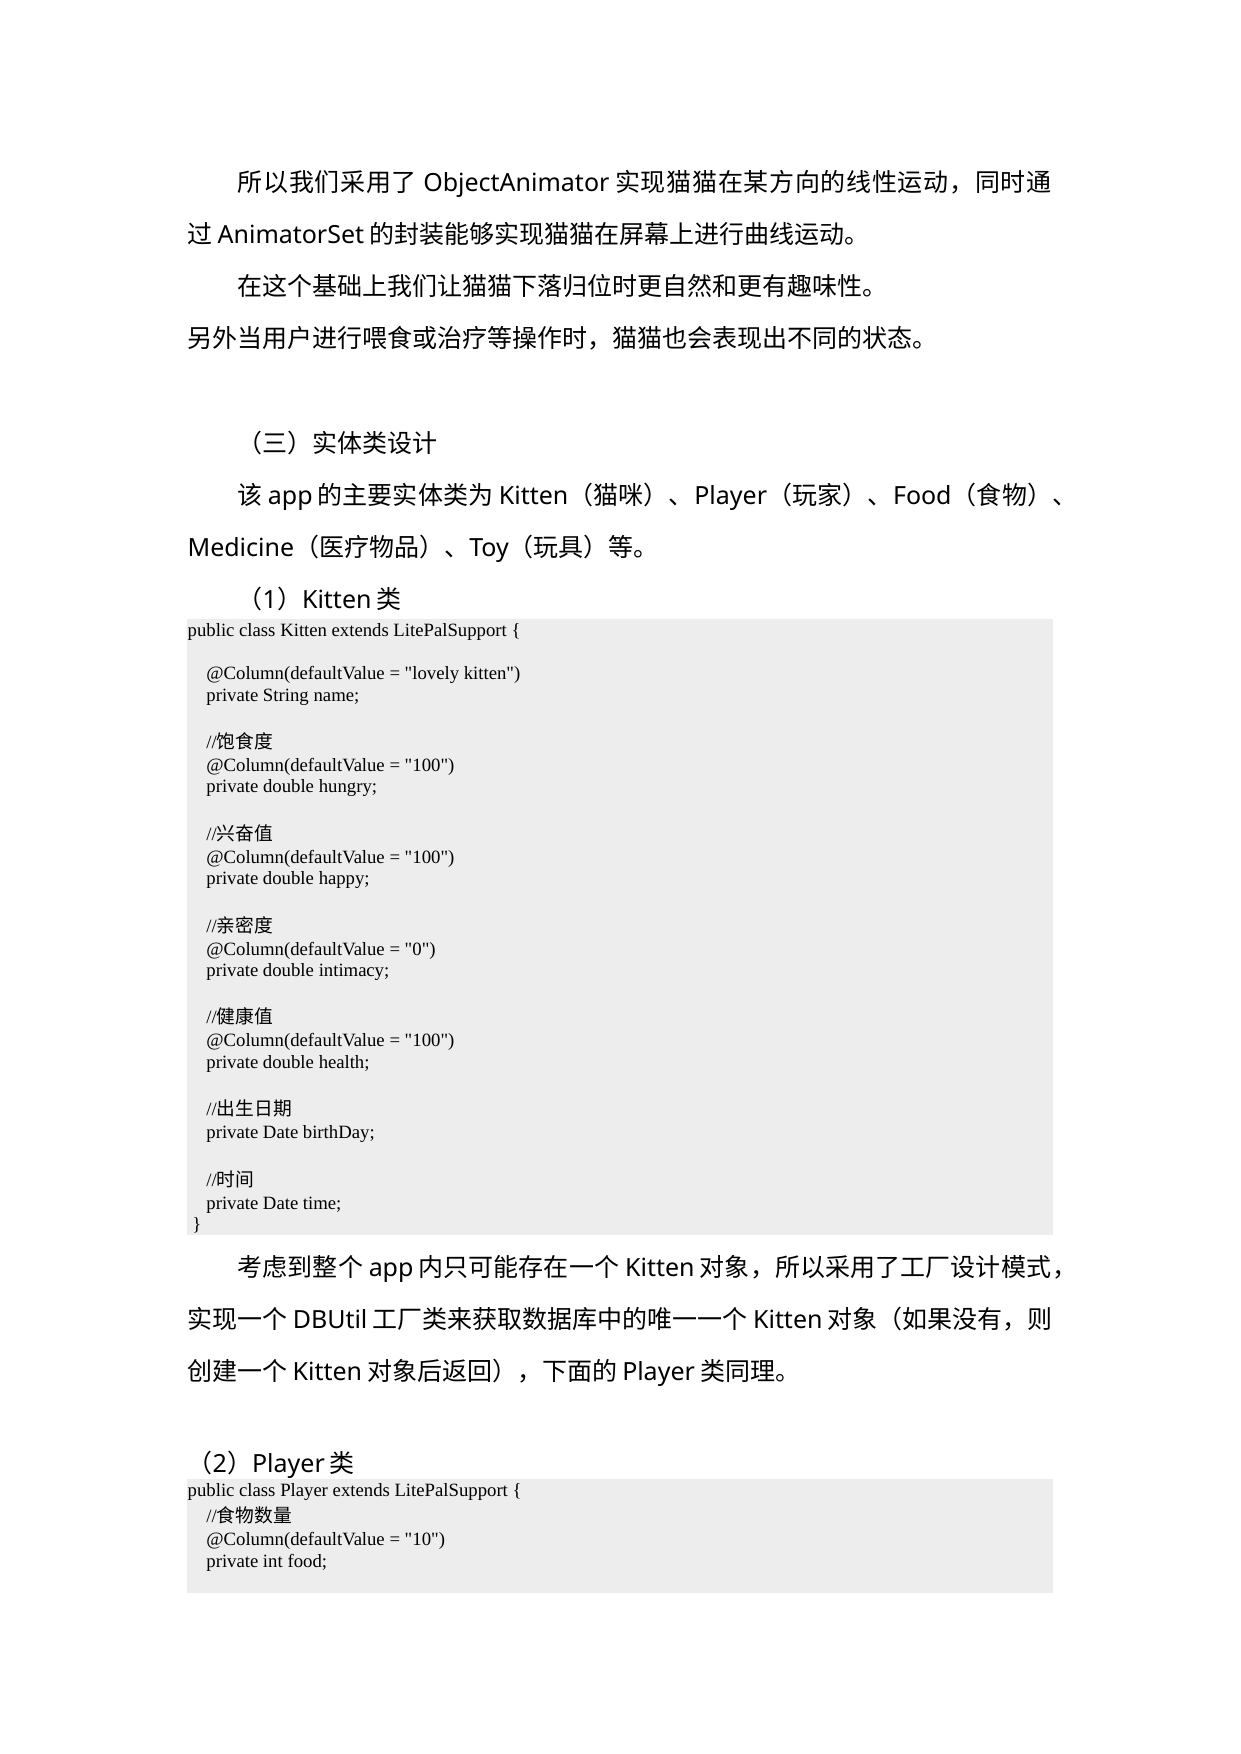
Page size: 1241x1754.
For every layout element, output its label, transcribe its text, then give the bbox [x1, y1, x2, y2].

text private double hungry; [187, 775, 1053, 797]
text private Date birthDay; [187, 1121, 1053, 1143]
text private double intimacy; [187, 959, 1053, 981]
text 在这个基础上我们让猫猫下落归位时更自然和更有趣味性。 [187, 254, 1053, 306]
text private Date time; [187, 1192, 1053, 1213]
text @Column(defaultValue = "100") [187, 1029, 1053, 1051]
text } [187, 1213, 1053, 1235]
text @Column(defaultValue = "100") [187, 846, 1053, 867]
text //亲密度 [187, 910, 1053, 937]
text （1）Kitten类 [187, 567, 1053, 619]
text 该app的主要实体类为Kitten（猫咪）、Player（玩家）、Food（食物）、Medicine（医疗物品）、Toy（玩具）等。 [187, 462, 1053, 567]
text 考虑到整个app内只可能存在一个Kitten对象，所以采用了工厂设计模式，实现一个DBUtil工厂类来获取数据库中的唯一一个Kitten对象（如果没有，则创建一个Kitten对象后返回），下面的Player类同理。 [187, 1235, 1053, 1391]
text //时间 [187, 1164, 1053, 1192]
text //出生日期 [187, 1094, 1053, 1121]
text @Column(defaultValue = "0") [187, 937, 1053, 959]
text 所以我们采用了ObjectAnimator实现猫猫在某方向的线性运动，同时通过AnimatorSet的封装能够实现猫猫在屏幕上进行曲线运动。 [187, 150, 1053, 254]
text @Column(defaultValue = "lovely kitten") [187, 662, 1053, 683]
text （三）实体类设计 [187, 410, 1053, 462]
text private double health; [187, 1051, 1053, 1072]
text @Column(defaultValue = "10") [187, 1528, 1053, 1549]
text private double happy; [187, 867, 1053, 889]
text //饱食度 [187, 727, 1053, 754]
text public class Kitten extends LitePalSupport { [187, 619, 1053, 640]
text （2）Player类 [187, 1443, 1053, 1479]
text //食物数量 [187, 1501, 1053, 1528]
text @Column(defaultValue = "100") [187, 754, 1053, 775]
text 另外当用户进行喂食或治疗等操作时，猫猫也会表现出不同的状态。 [187, 306, 1053, 358]
text public class Player extends LitePalSupport { [187, 1479, 1053, 1501]
text private String name; [187, 683, 1053, 705]
text private int food; [187, 1549, 1053, 1571]
text //健康值 [187, 1002, 1053, 1029]
text //兴奋值 [187, 818, 1053, 846]
